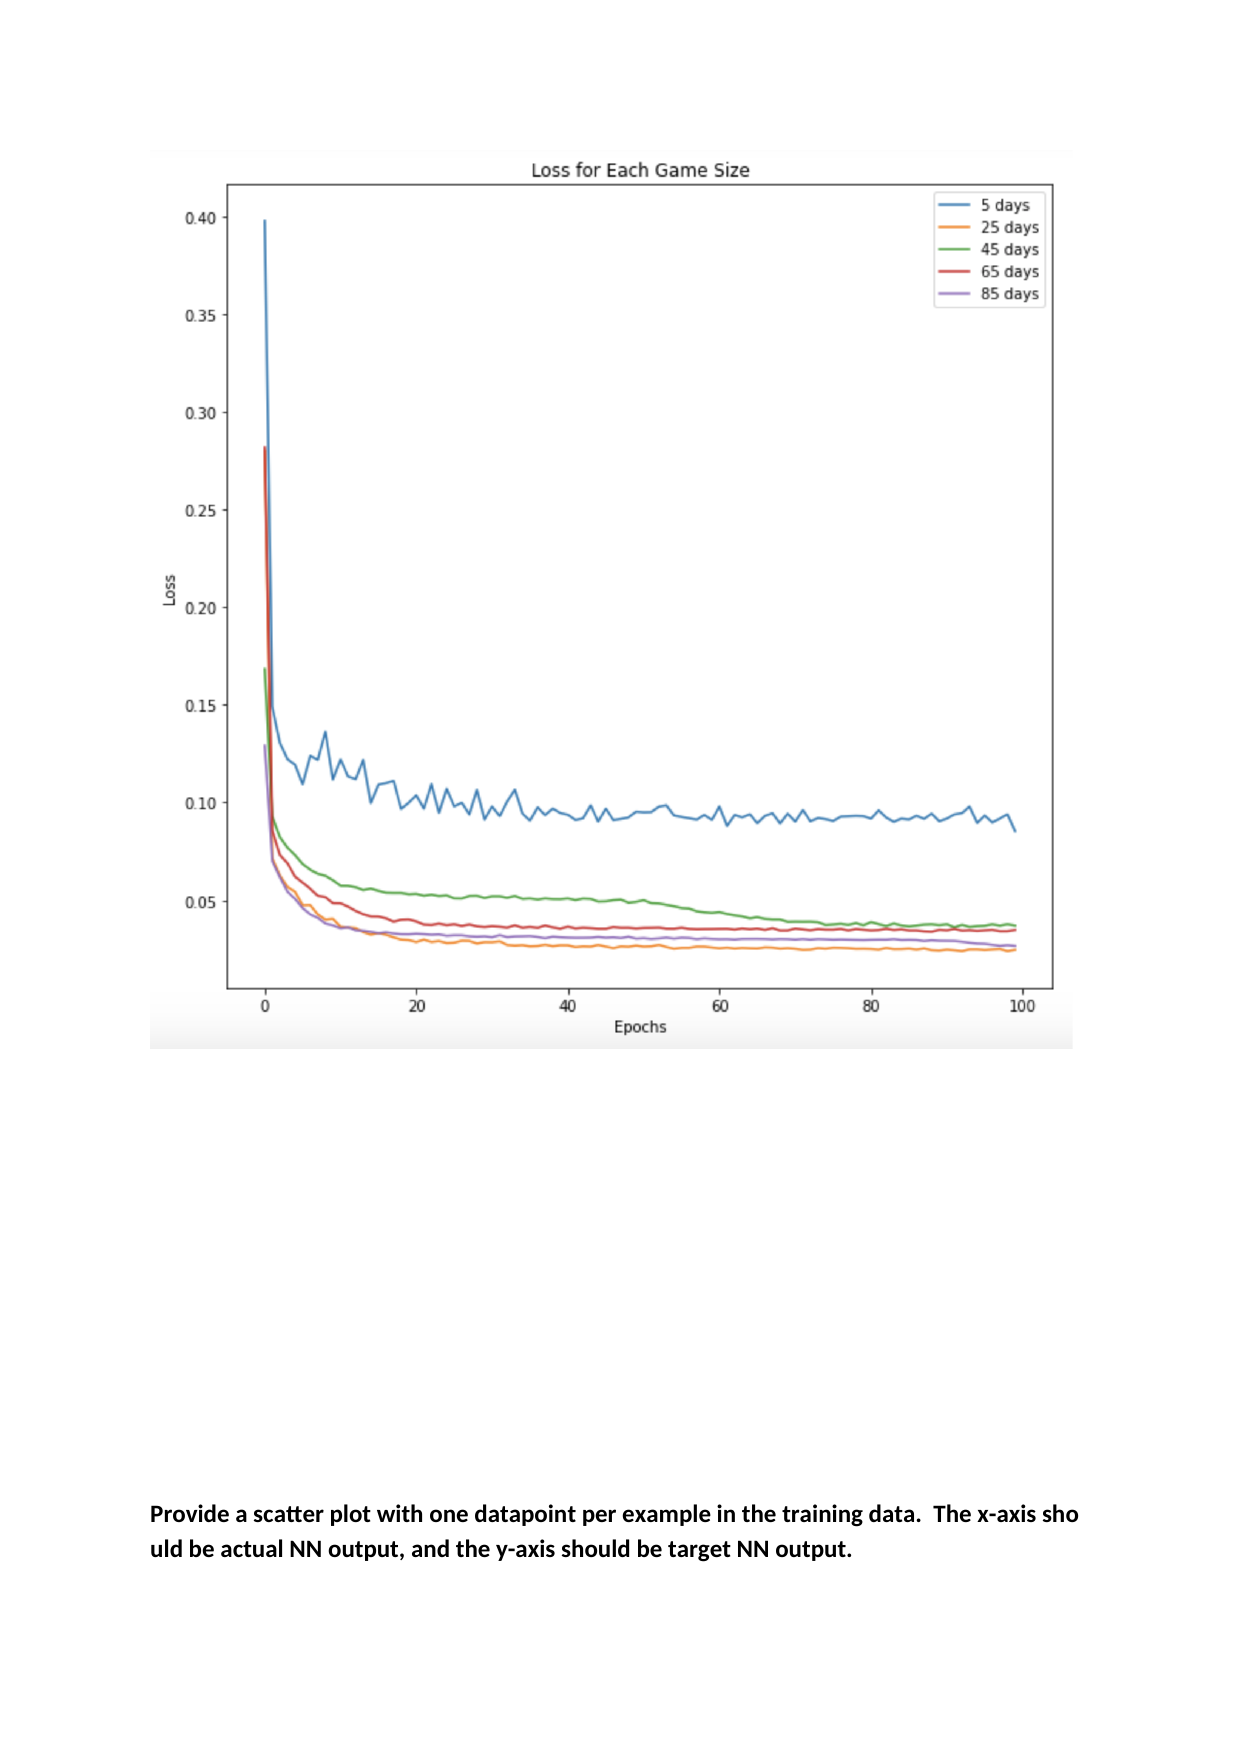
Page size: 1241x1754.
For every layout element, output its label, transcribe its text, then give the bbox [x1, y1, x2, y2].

picture [150, 150, 1073, 1049]
text Provide a scatter plot with one datapoint per example in the training data. The x-axis should be actual NN output, and the y-axis should be target NN output. [150, 1498, 1090, 1563]
